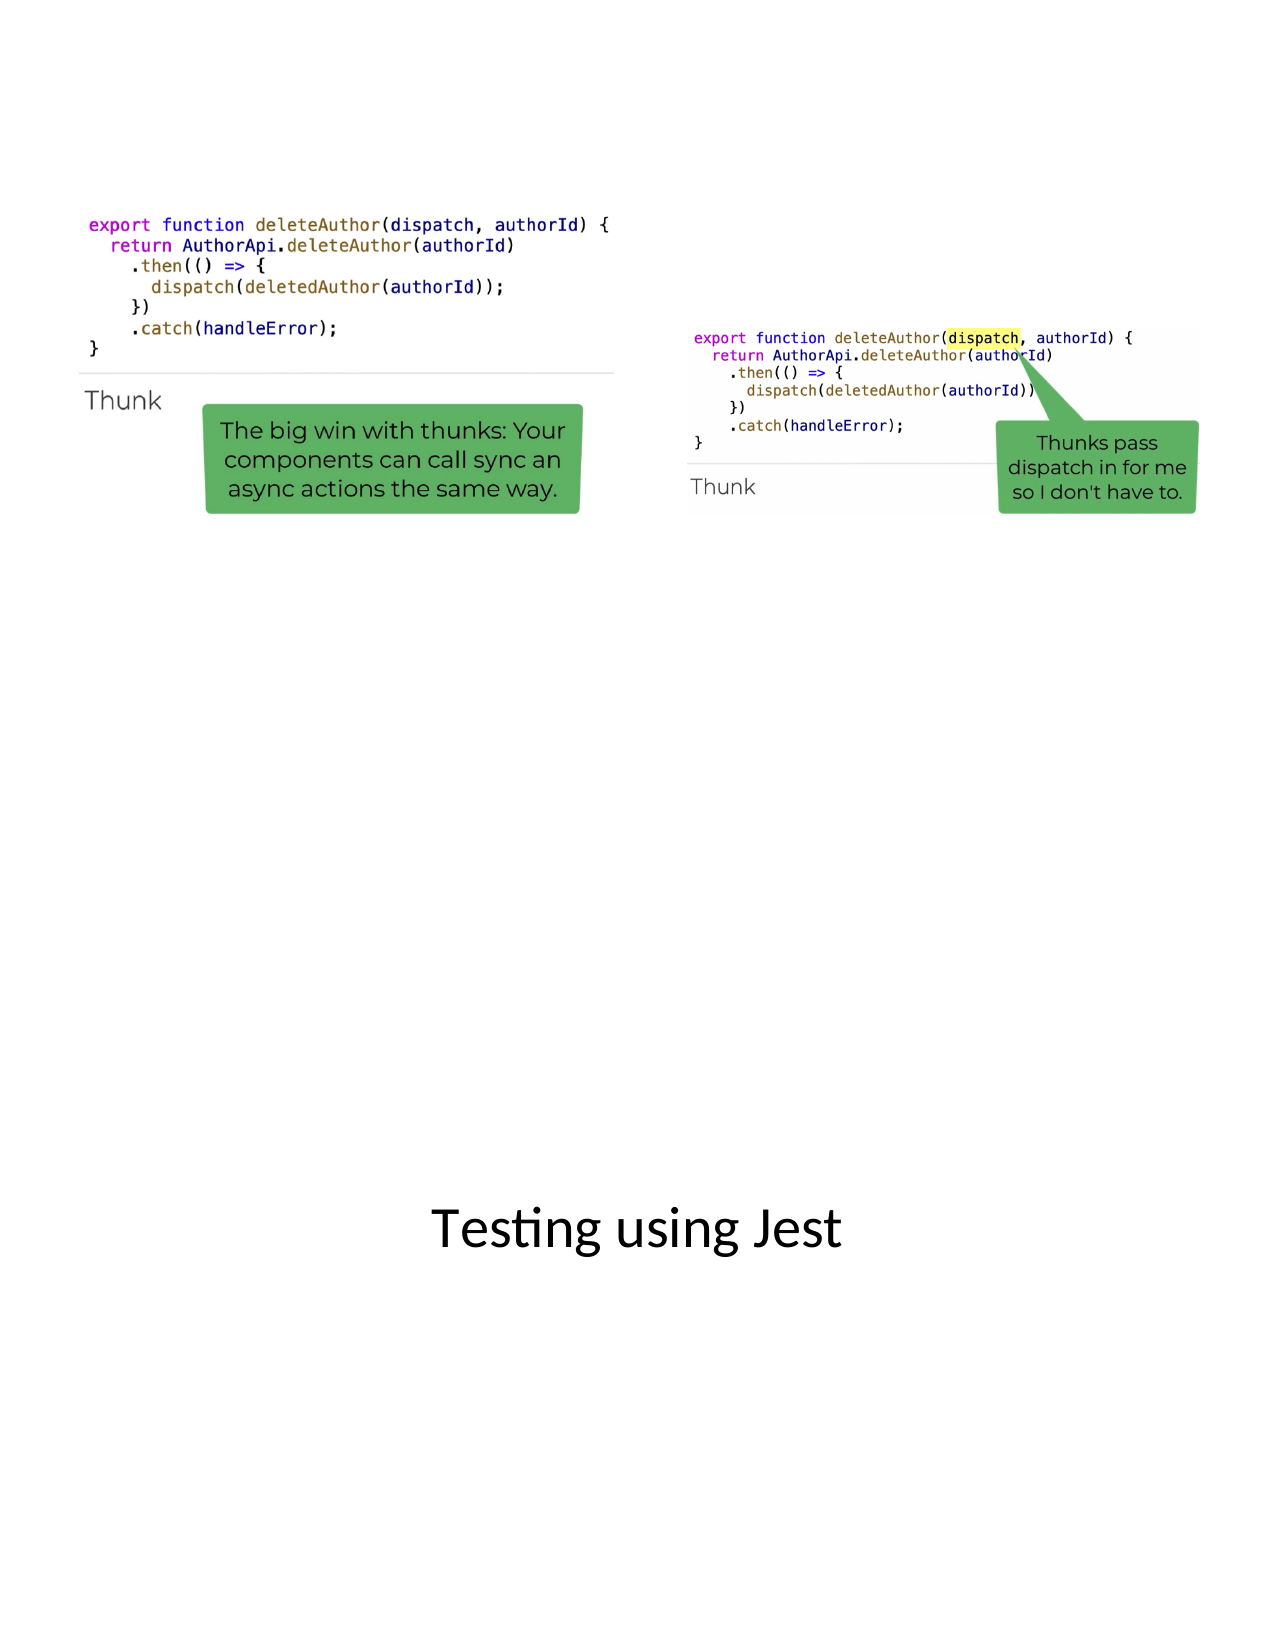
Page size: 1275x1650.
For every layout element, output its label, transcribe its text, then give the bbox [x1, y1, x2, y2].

picture [687, 328, 1200, 516]
picture [78, 209, 614, 516]
text Testing using Jest [75, 1191, 1200, 1262]
